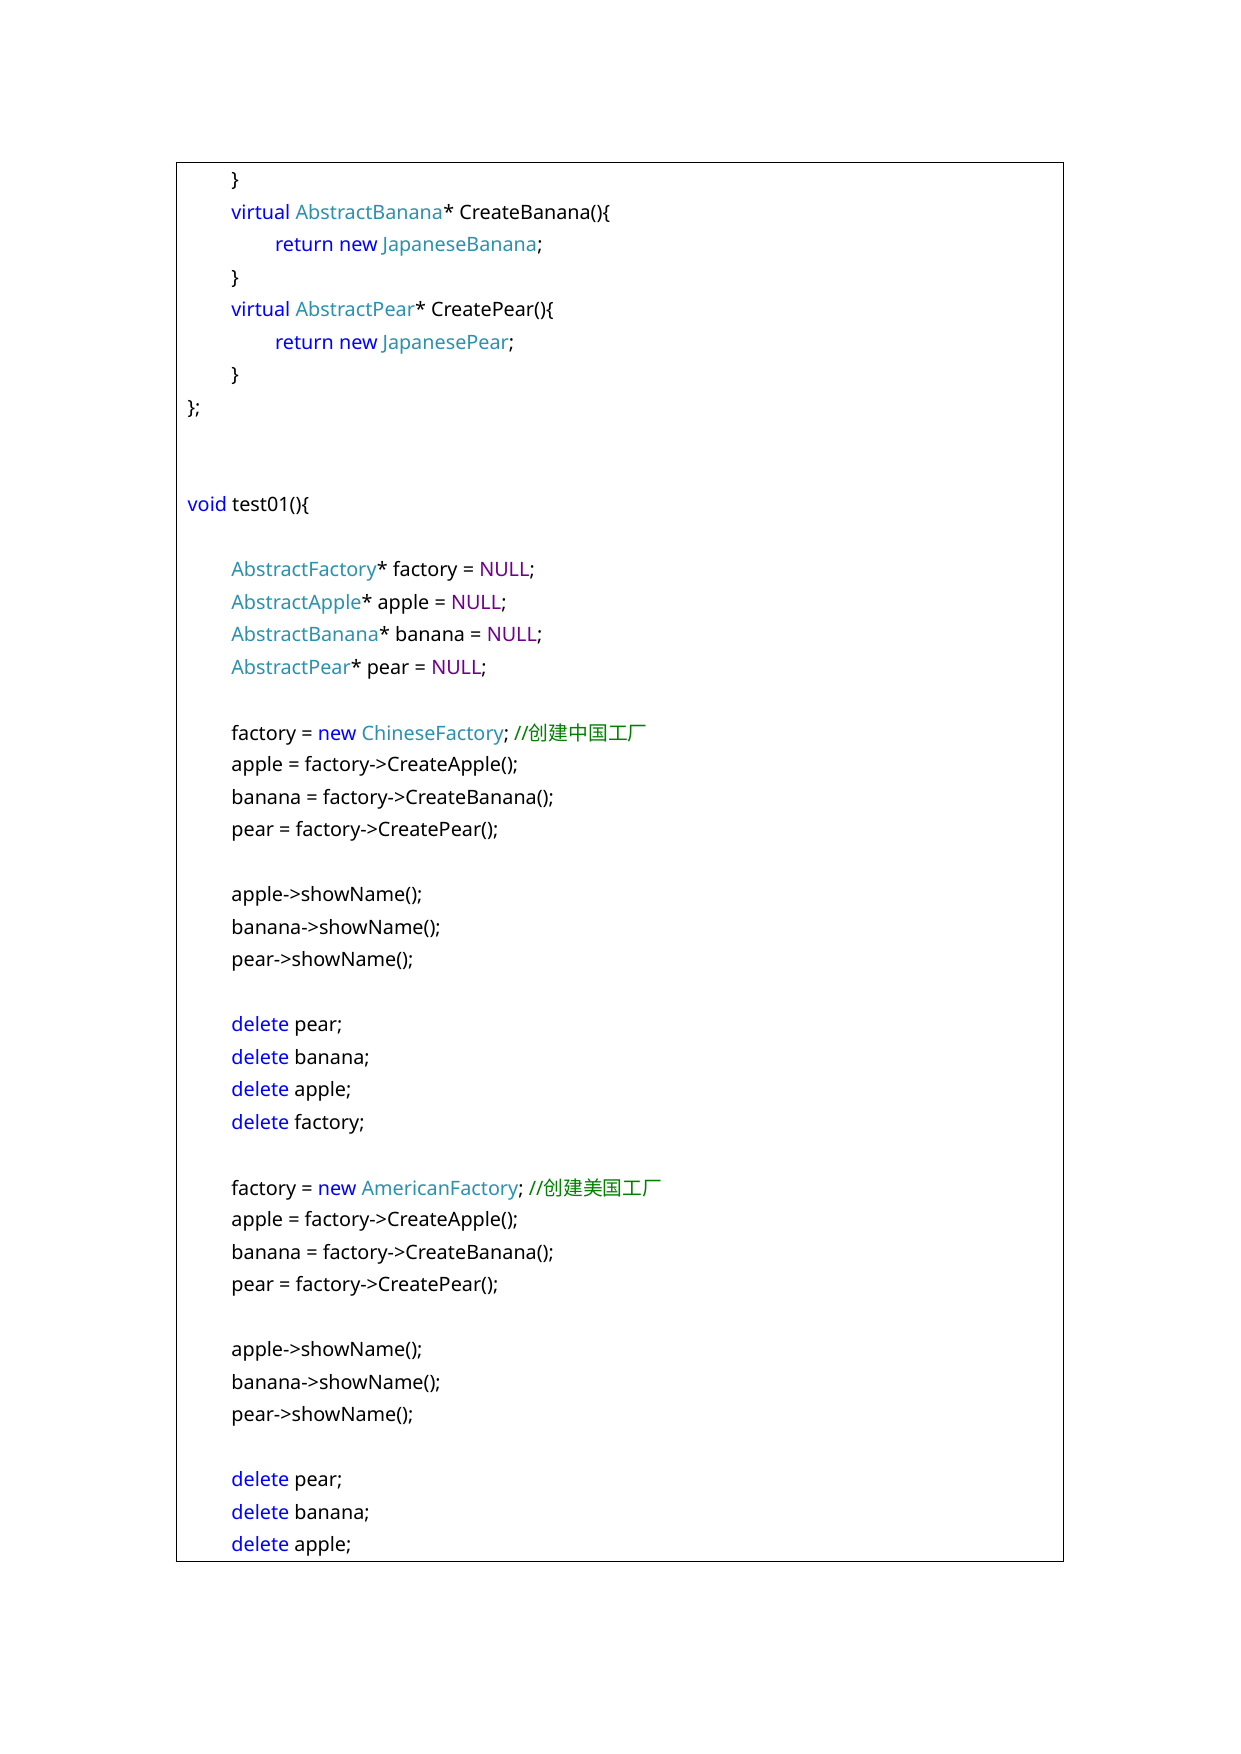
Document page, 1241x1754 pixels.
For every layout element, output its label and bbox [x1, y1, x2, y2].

table_header [177, 163, 1063, 1561]
